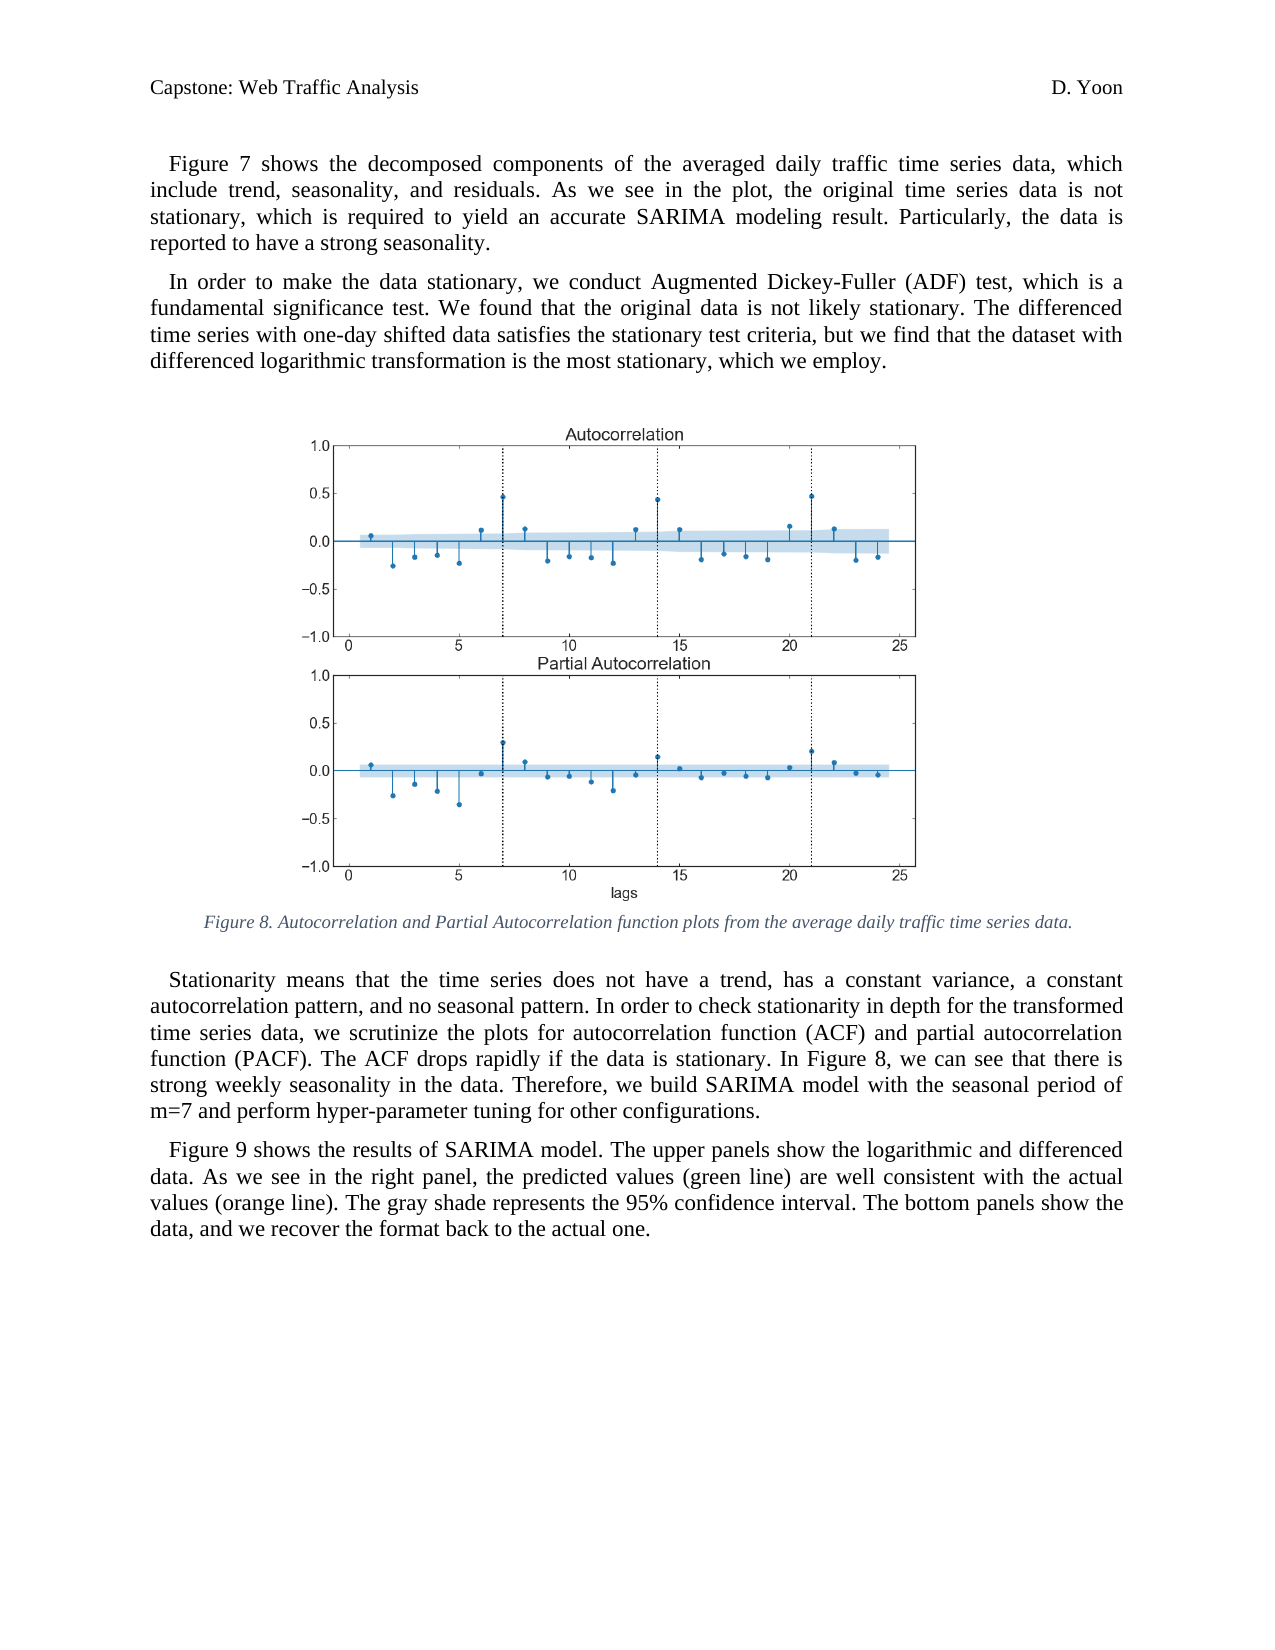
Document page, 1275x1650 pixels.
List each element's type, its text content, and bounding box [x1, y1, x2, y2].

text In order to make the data stationary, we conduct Augmented Dickey-Fuller (ADF) test, which is a fundamental significance test. We found that the original data is not likely stationary. The differenced time series with one-day shifted data satisfies the stationary test criteria, but we find that the dataset with differenced logarithmic transformation is the most stationary, which we employ. [150, 268, 1125, 373]
text Figure 7 shows the decomposed components of the averaged daily traffic time series data, which include trend, seasonality, and residuals. As we see in the plot, the original time series data is not stationary, which is required to yield an accurate SARIMA modeling result. Particularly, the data is reported to have a strong seasonality. [150, 150, 1125, 255]
text Figure 9 shows the results of SARIMA model. The upper panels show the logarithmic and differenced data. As we see in the right panel, the predicted values (green line) are well consistent with the actual values (orange line). The gray shade represents the 95% confidence interval. The bottom panels show the data, and we recover the format back to the actual one. [150, 1136, 1125, 1242]
picture [239, 420, 990, 910]
